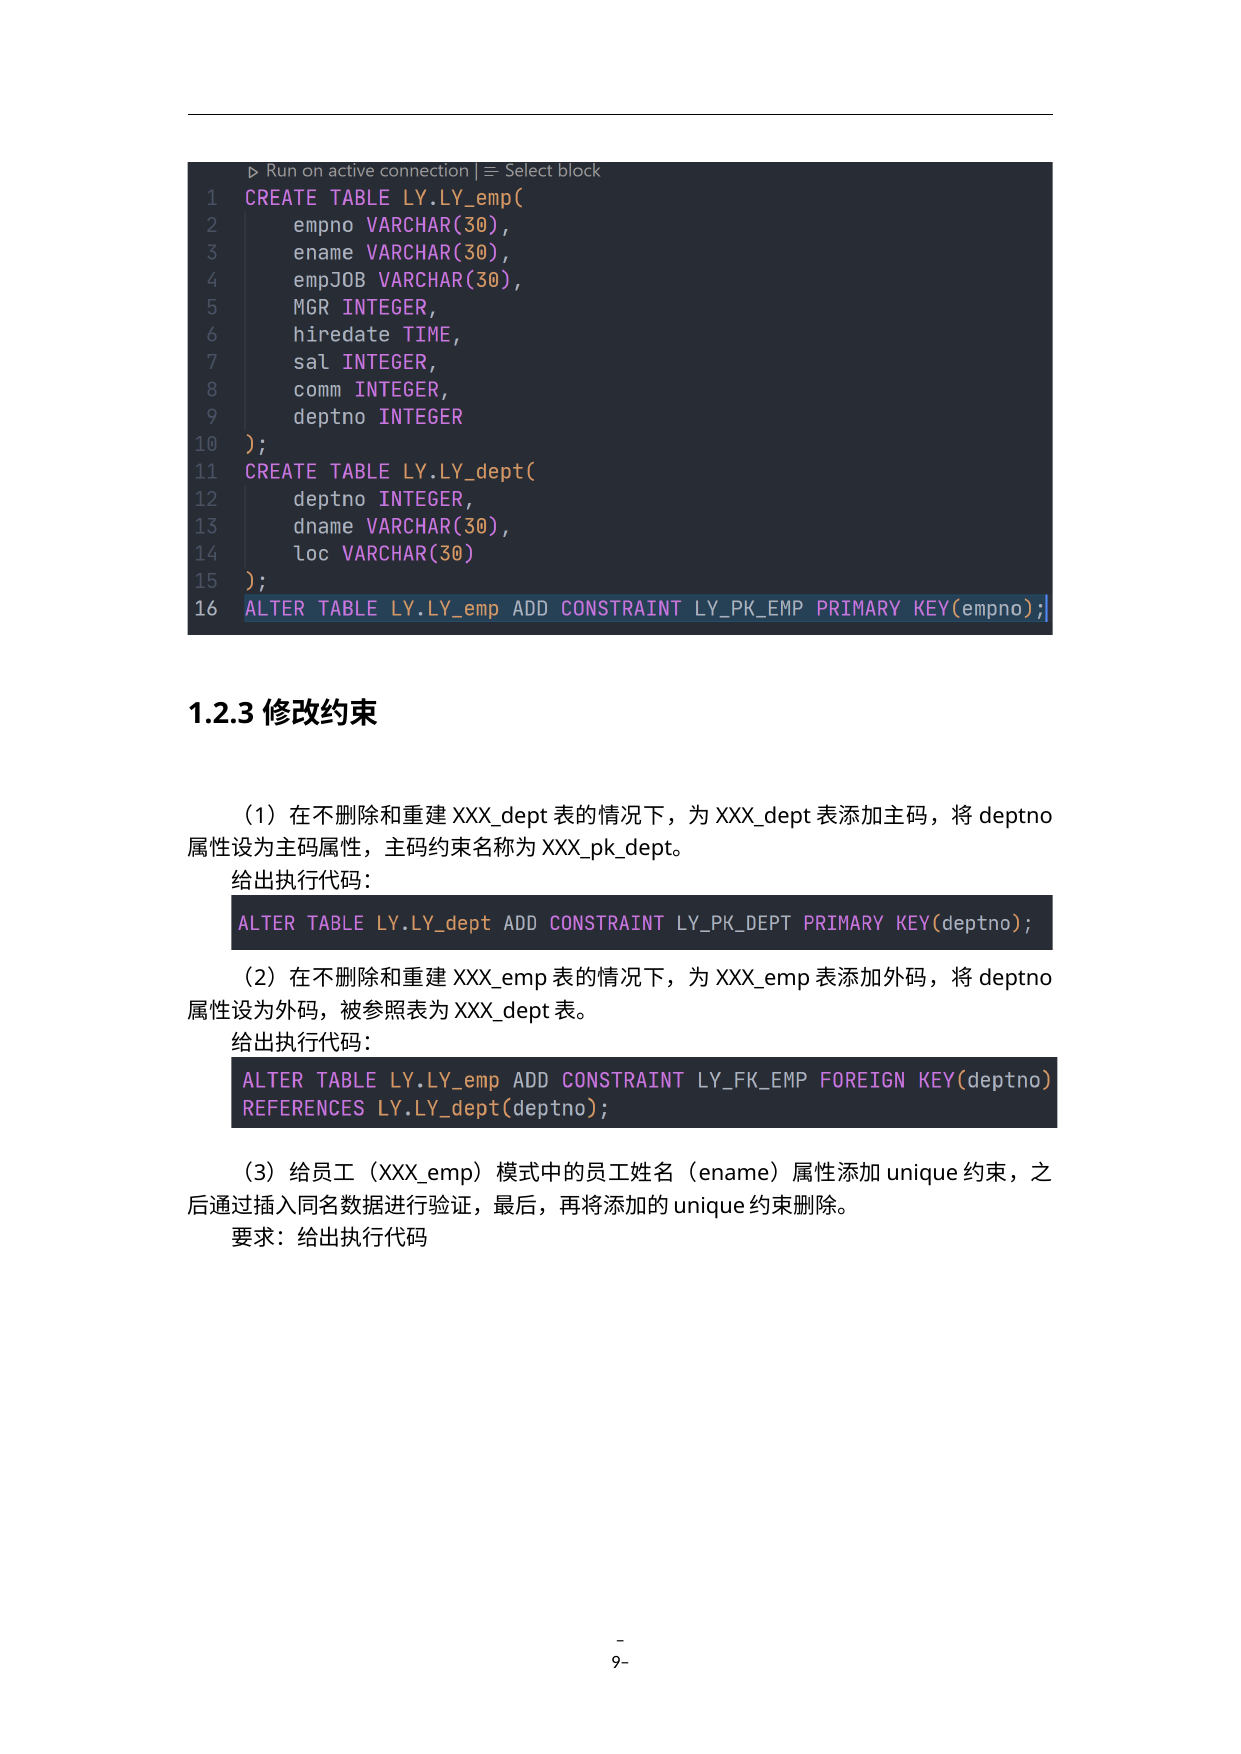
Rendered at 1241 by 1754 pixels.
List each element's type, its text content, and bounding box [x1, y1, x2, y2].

text 给出执行代码： [187, 1025, 1053, 1057]
text （3）给员工（XXX_emp）模式中的员工姓名（ename）属性添加unique约束，之后通过插入同名数据进行验证，最后，再将添加的unique约束删除。 [187, 1155, 1053, 1220]
text （2）在不删除和重建XXX_emp表的情况下，为XXX_emp表添加外码，将deptno属性设为外码，被参照表为XXX_dept表。 [187, 960, 1053, 1025]
text （1）在不删除和重建XXX_dept表的情况下，为XXX_dept表添加主码，将deptno属性设为主码属性，主码约束名称为XXX_pk_dept。 [187, 797, 1053, 862]
text 给出执行代码： [187, 862, 1053, 895]
picture [231, 1057, 1058, 1128]
picture [187, 162, 1053, 635]
text 要求：给出执行代码 [187, 1220, 1053, 1252]
picture [231, 895, 1053, 950]
subtitle 1.2.3 修改约束 [187, 679, 1053, 744]
